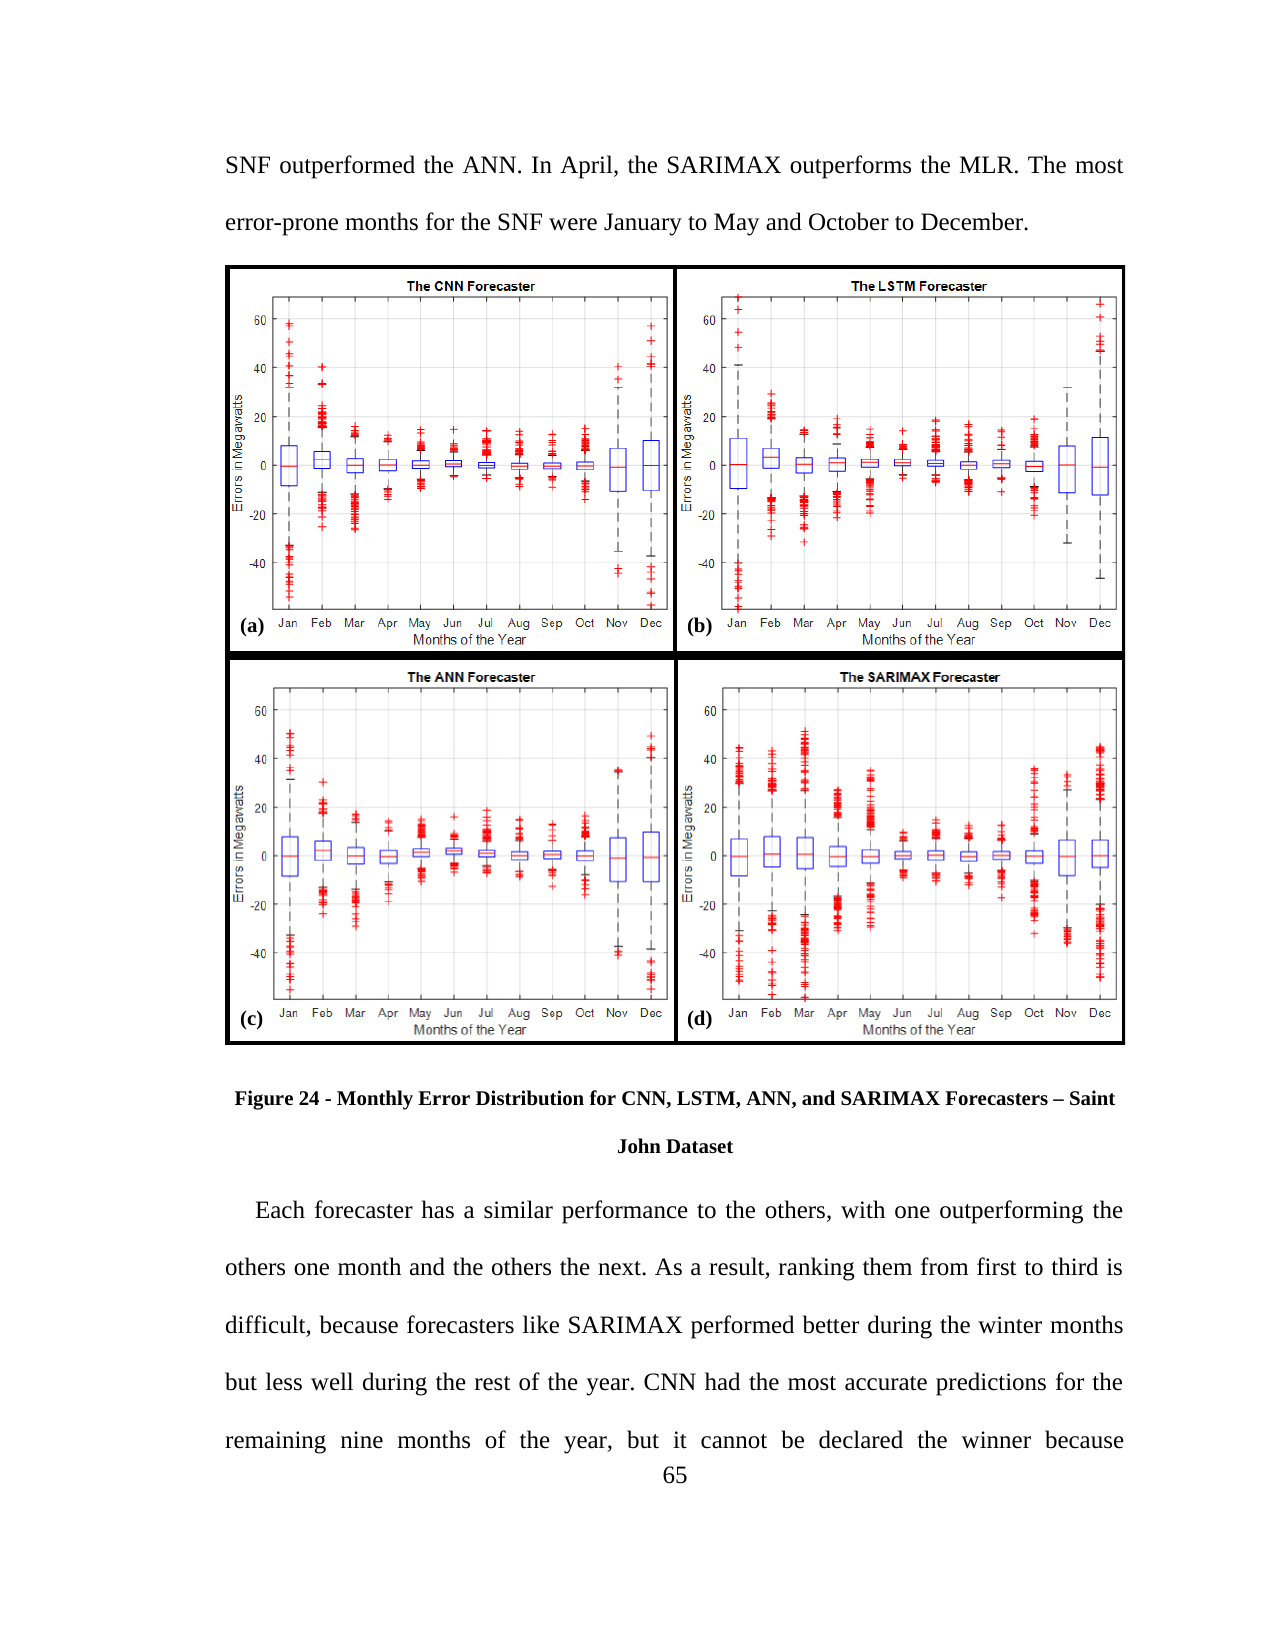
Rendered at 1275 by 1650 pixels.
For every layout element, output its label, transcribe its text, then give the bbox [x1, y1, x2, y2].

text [225, 150, 1125, 236]
picture [225, 265, 1125, 1045]
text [225, 1195, 1125, 1453]
